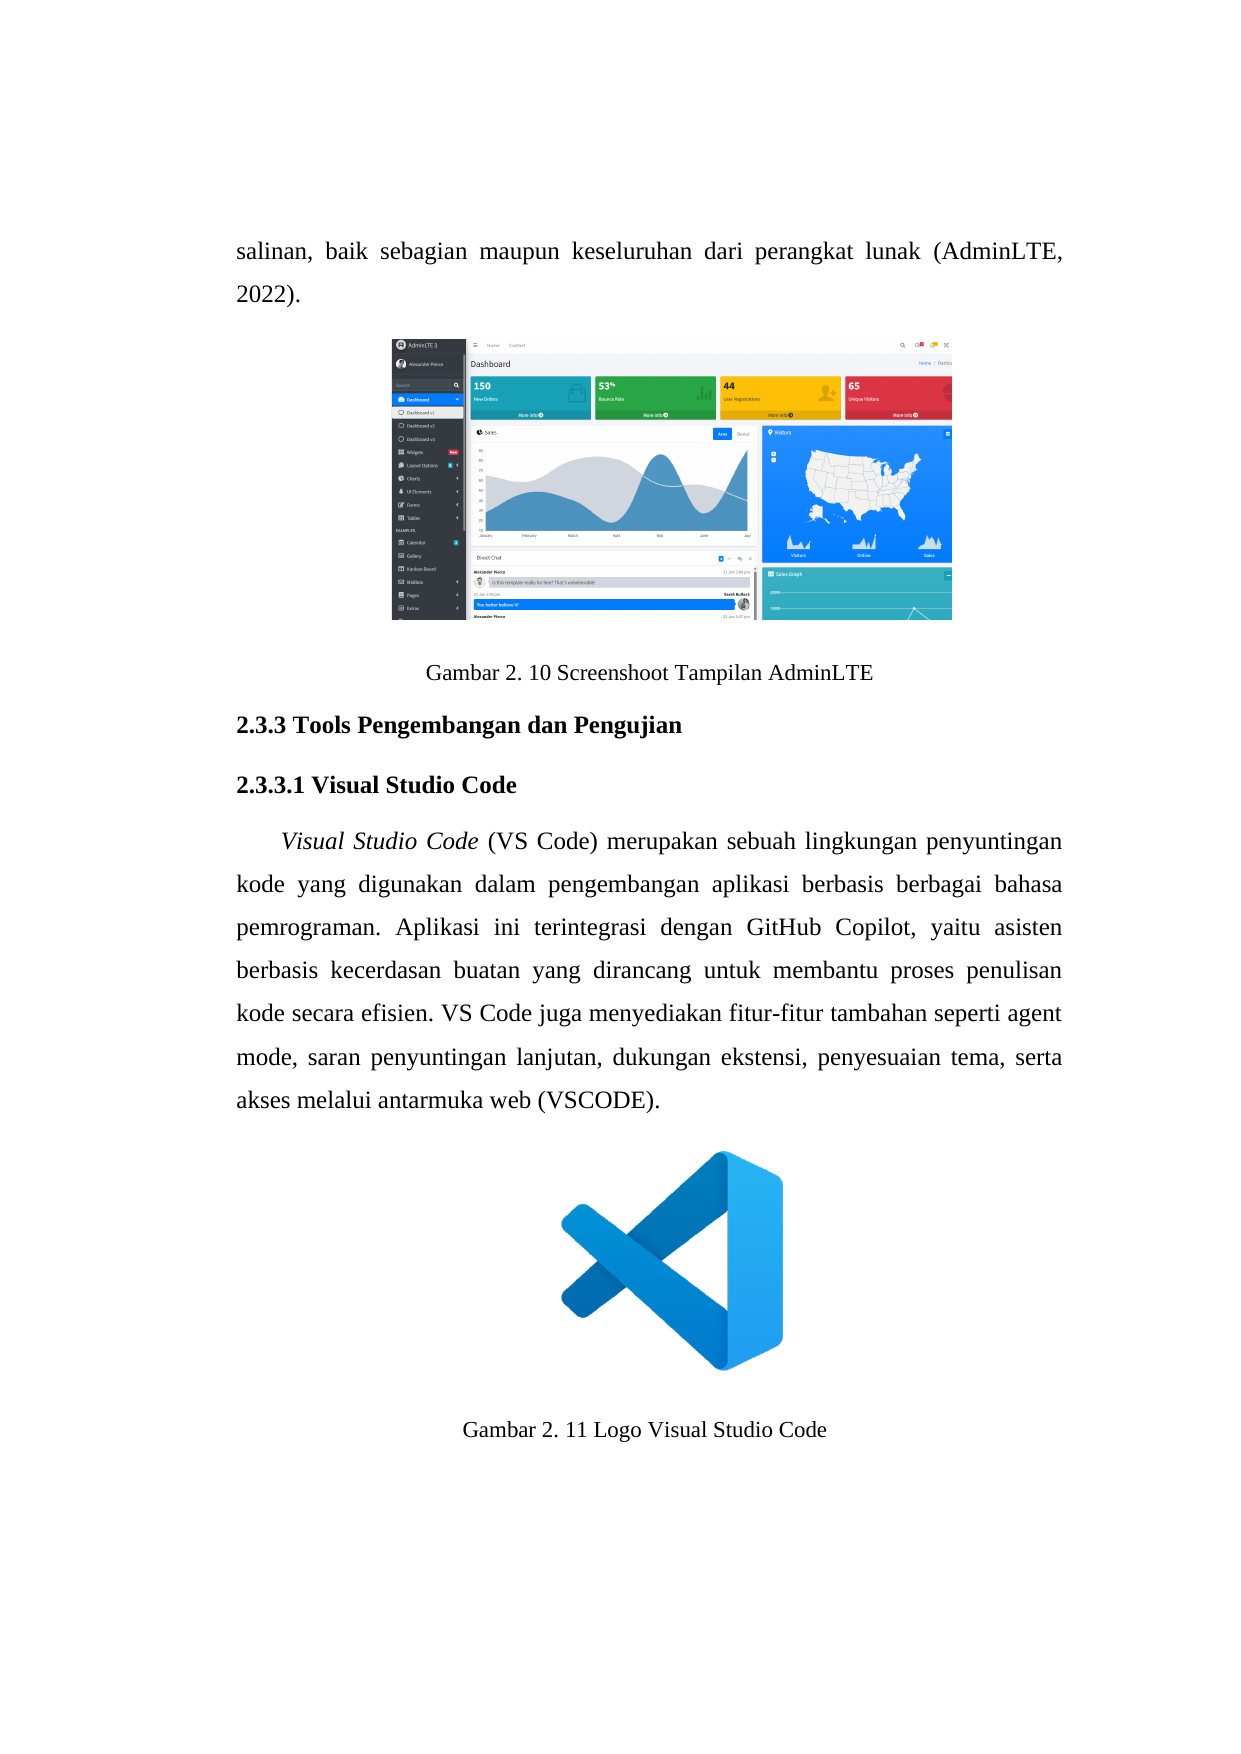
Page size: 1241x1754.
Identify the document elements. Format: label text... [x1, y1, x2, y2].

subtitle 2.3.3 Tools Pengembangan dan Pengujian [236, 711, 1063, 739]
picture [555, 1144, 789, 1377]
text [236, 236, 1063, 308]
text Visual Studio Code (VS Code) merupakan sebuah lingkungan penyuntingan kode yang digunakan dalam pengembangan aplikasi berbasis berbagai bahasa pemrograman. Aplikasi ini terintegrasi dengan GitHub Copilot, yaitu asisten berbasis kecerdasan buatan yang dirancang untuk membantu proses penulisan kode secara efisien. VS Code juga menyediakan fitur-fitur tambahan seperti agent mode, saran penyuntingan lanjutan, dukungan ekstensi, penyesuaian tema, serta akses melalui antarmuka web. [236, 826, 1063, 1113]
text Gambar 2. 11 Logo Visual Studio Code [236, 1416, 1063, 1443]
picture [391, 339, 952, 620]
subtitle 2.3.3.1 Visual Studio Code [236, 770, 1063, 799]
text Gambar 2. 10 Screenshoot Tampilan AdminLTE [236, 659, 1063, 686]
